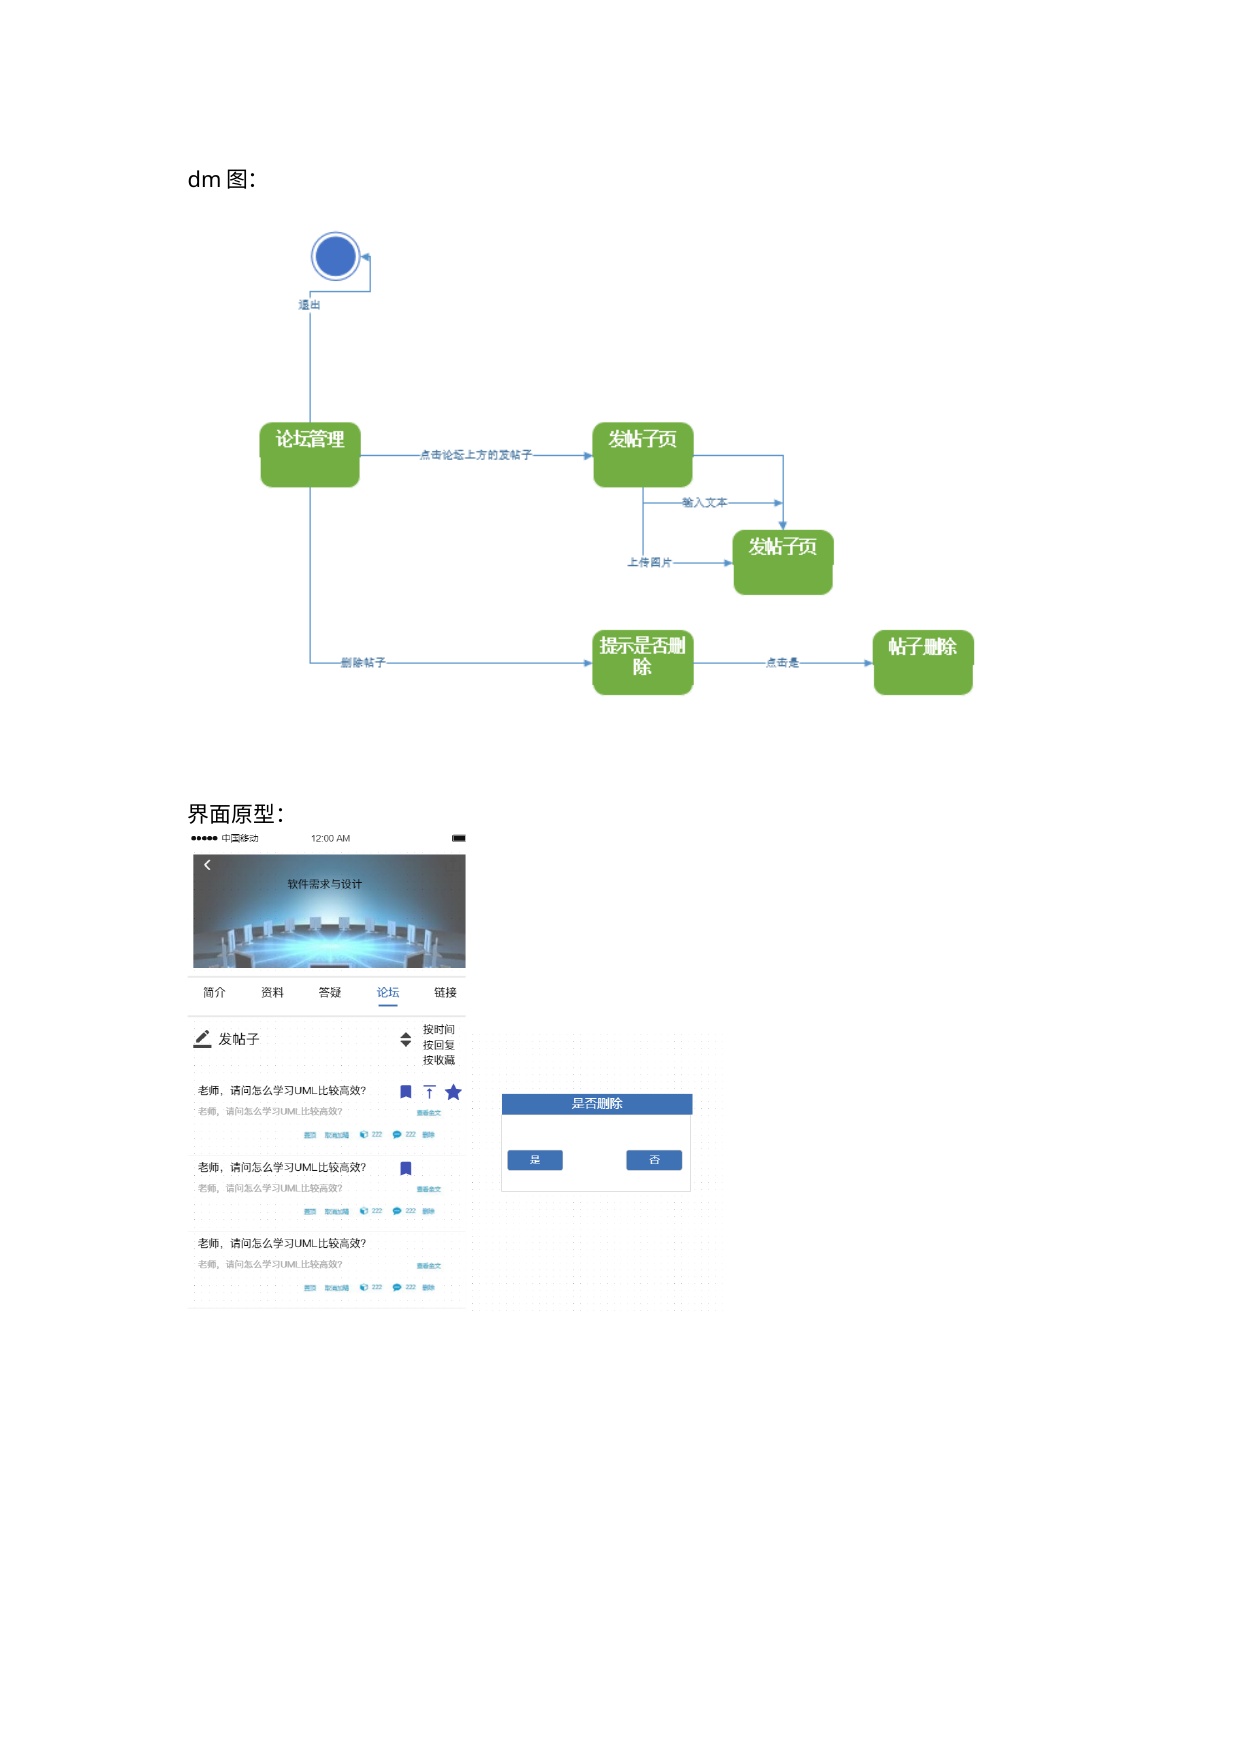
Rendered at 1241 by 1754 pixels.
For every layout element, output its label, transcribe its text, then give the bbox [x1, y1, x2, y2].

text 界面原型： [187, 796, 1053, 829]
picture [187, 211, 983, 789]
subtitle dm图： [187, 162, 1053, 194]
picture [187, 831, 727, 1314]
